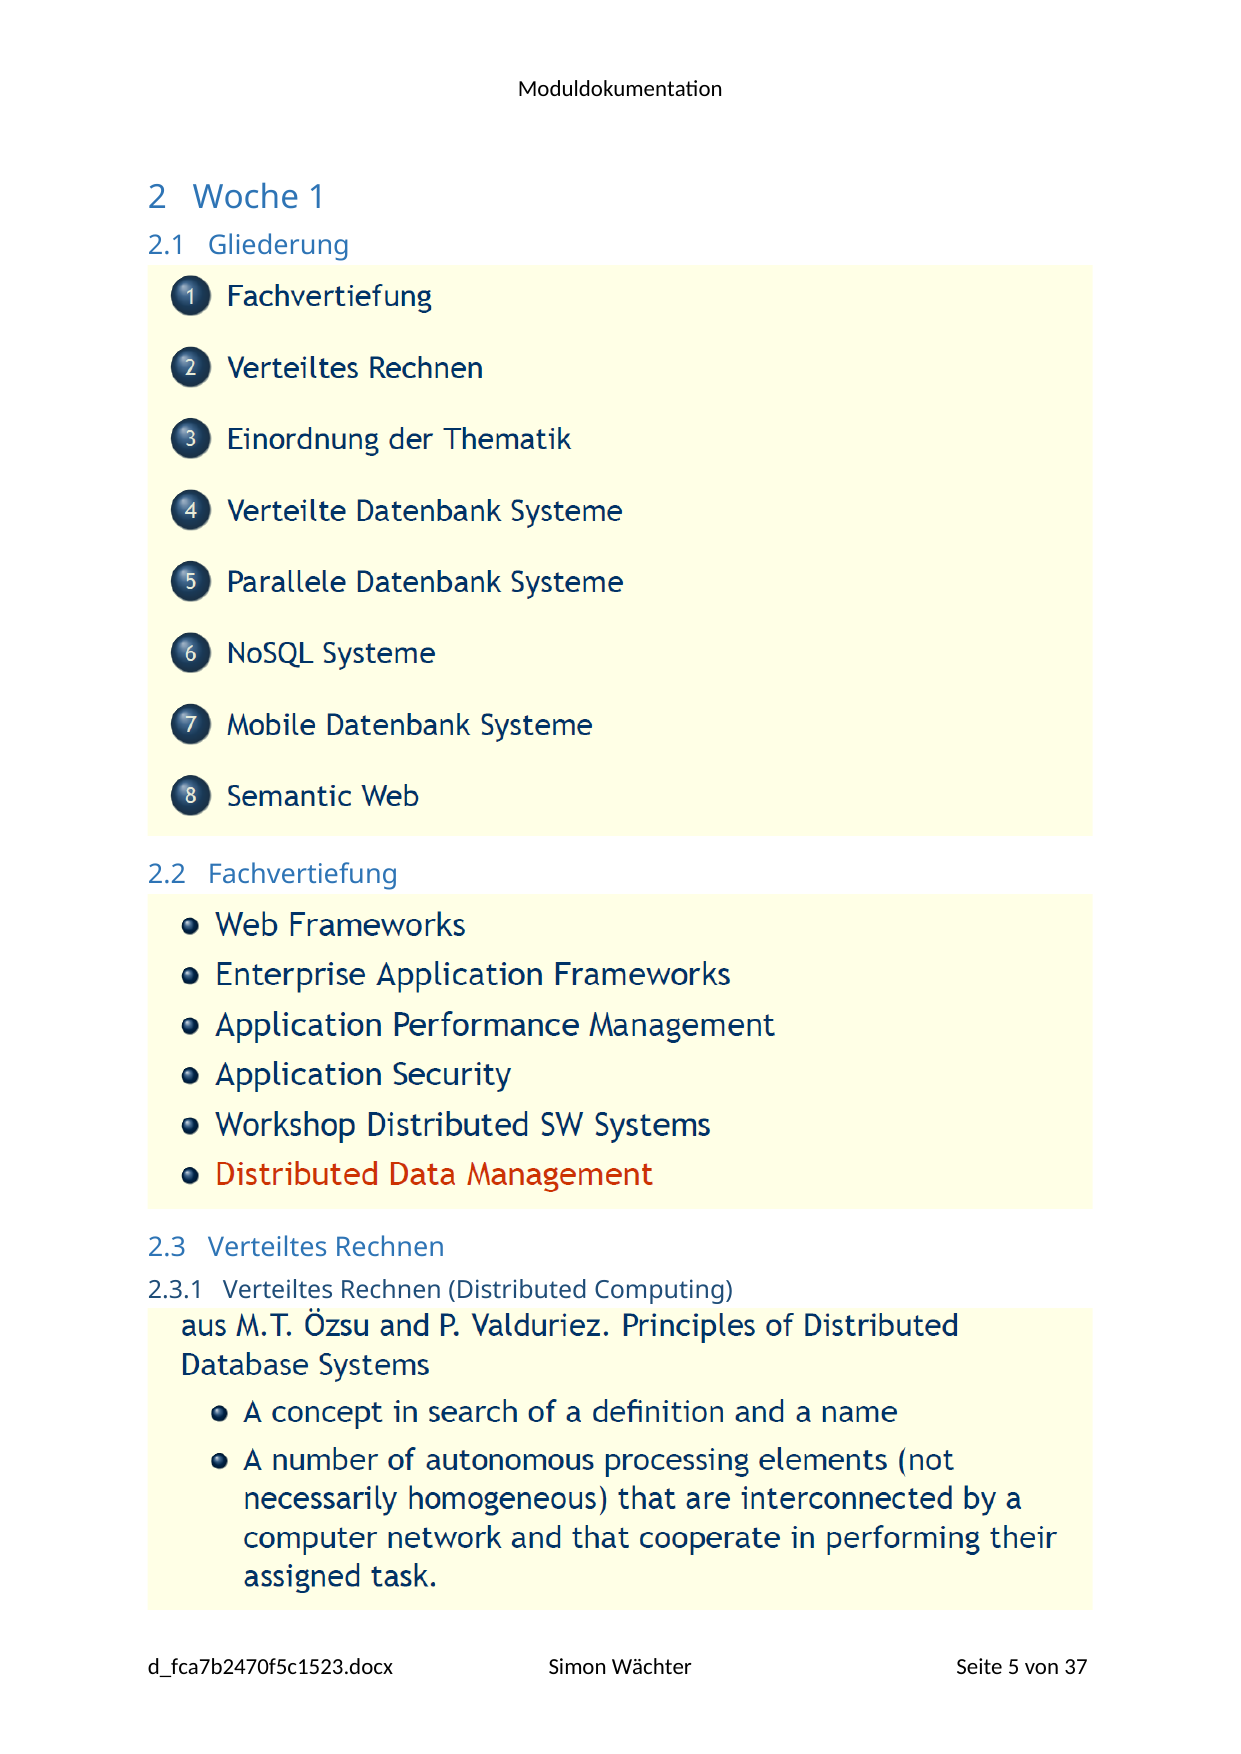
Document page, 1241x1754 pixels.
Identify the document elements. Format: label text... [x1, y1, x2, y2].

picture [147, 1308, 1093, 1610]
subtitle Gliederung [148, 226, 1093, 263]
subtitle Verteiltes Rechnen [148, 1228, 1093, 1265]
subtitle Fachvertiefung [148, 854, 1093, 891]
picture [147, 265, 1093, 836]
subtitle Woche 1 [148, 173, 1093, 218]
subtitle Verteiltes Rechnen (Distributed Computing) [148, 1272, 1093, 1306]
picture [147, 894, 1093, 1209]
